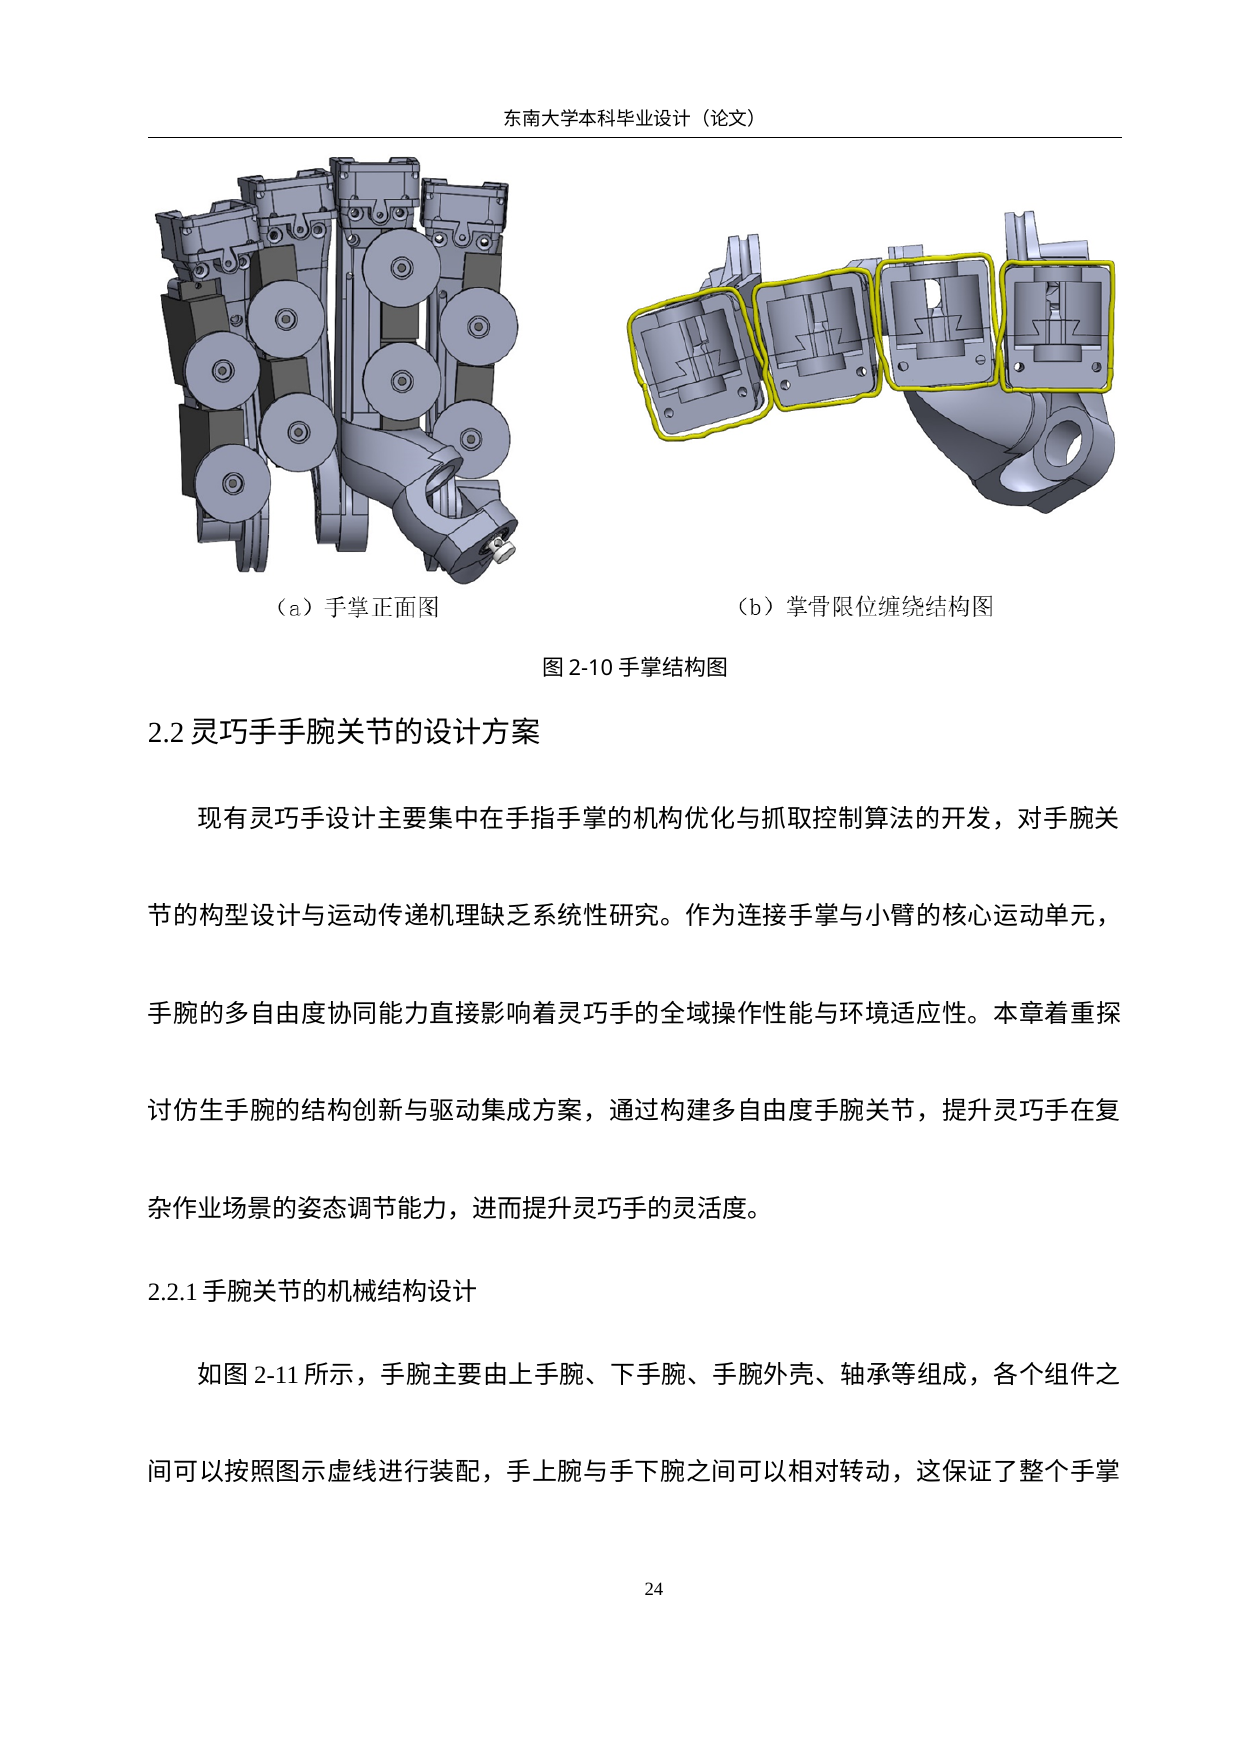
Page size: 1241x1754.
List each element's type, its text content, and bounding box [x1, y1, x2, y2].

text 图2-10 手掌结构图 [148, 649, 1122, 682]
subtitle 2.2灵巧手手腕关节的设计方案 [148, 698, 1122, 763]
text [148, 1340, 1122, 1502]
text 2.2.1手腕关节的机械结构设计 [148, 1257, 1122, 1322]
picture [151, 149, 1119, 626]
text 现有灵巧手设计主要集中在手指手掌的机构优化与抓取控制算法的开发，对手腕关节的构型设计与运动传递机理缺乏系统性研究。作为连接手掌与小臂的核心运动单元，手腕的多自由度协同能力直接影响着灵巧手的全域操作性能与环境适应性。本章着重探讨仿生手腕的结构创新与驱动集成方案，通过构建多自由度手腕关节，提升灵巧手在复杂作业场景的姿态调节能力，进而提升灵巧手的灵活度。 [148, 784, 1122, 1239]
